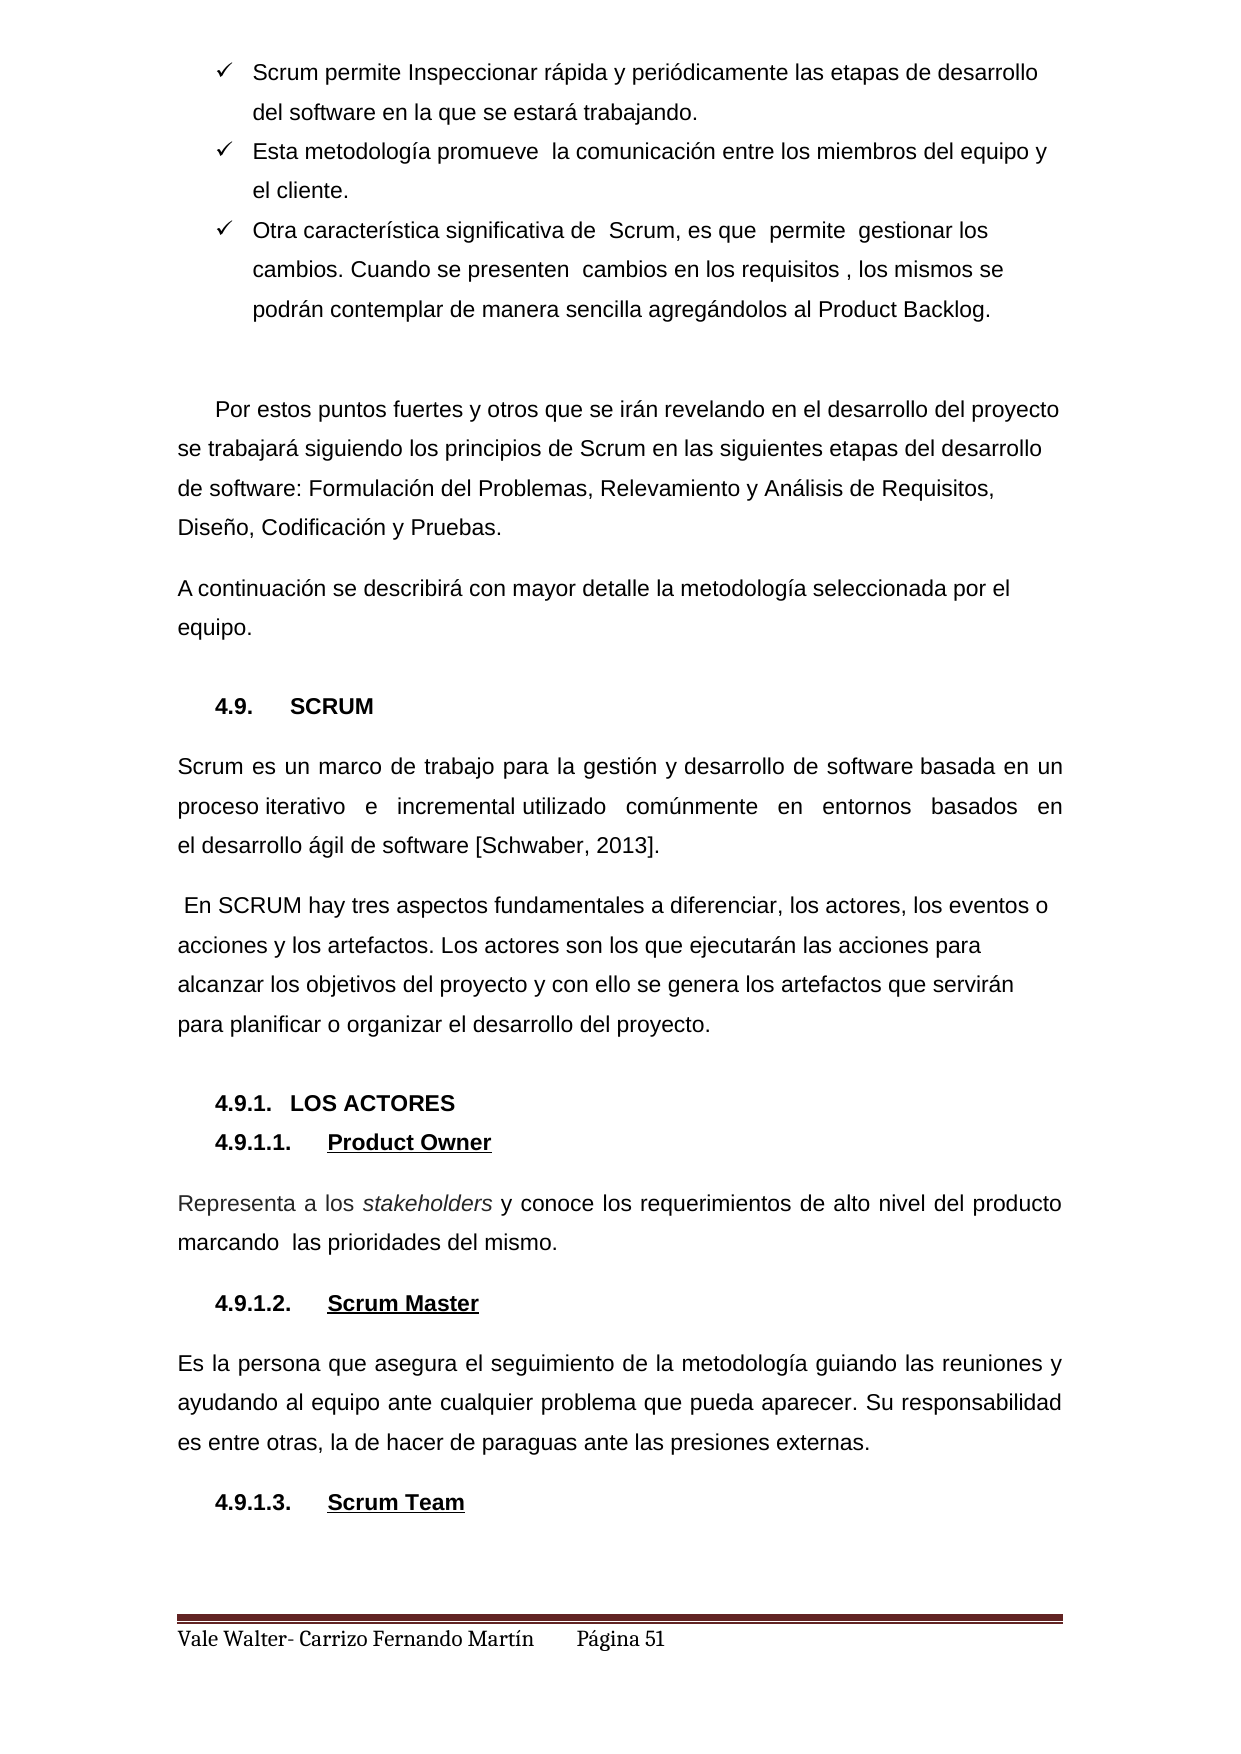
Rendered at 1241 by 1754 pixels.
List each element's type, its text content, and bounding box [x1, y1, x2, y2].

list Esta metodología promueve la comunicación entre los miembros del equipo y el cliente. [215, 138, 1063, 204]
list Scrum permite Inspeccionar rápida y periódicamente las etapas de desarrollo del software en la que se estará trabajando. [215, 59, 1063, 125]
text Representa a los stakeholders y conoce los requerimientos de alto nivel del producto marcando las prioridades del mismo. [177, 1190, 1063, 1256]
list Product Owner [215, 1129, 1063, 1156]
text A continuación se describirá con mayor detalle la metodología seleccionada por el equipo. [177, 574, 1063, 640]
list Scrum Master [215, 1289, 1063, 1316]
text Por estos puntos fuertes y otros que se irán revelando en el desarrollo del proyecto se trabajará siguiendo los principios de Scrum en las siguientes etapas del desarrollo de software: Formulación del Problemas, Relevamiento y Análisis de Requisitos, Diseño, Codificación y Pruebas. [177, 396, 1063, 541]
list Scrum Team [215, 1489, 1063, 1515]
text En SCRUM hay tres aspectos fundamentales a diferenciar, los actores, los eventos o acciones y los artefactos. Los actores son los que ejecutarán las acciones para alcanzar los objetivos del proyecto y con ello se genera los artefactos que servirán para planificar o organizar el desarrollo del proyecto. [177, 892, 1063, 1037]
text Scrum es un marco de trabajo para la gestión y desarrollo de software basada en un proceso iterativo e incremental utilizado comúnmente en entornos basados en el desarrollo ágil de software [Schwaber, 2013]. [177, 753, 1063, 858]
list Otra característica significativa de Scrum, es que permite gestionar los cambios. Cuando se presenten cambios en los requisitos , los mismos se podrán contemplar de manera sencilla agregándolos al Product Backlog. [215, 217, 1063, 322]
text Es la persona que asegura el seguimiento de la metodología guiando las reuniones y ayudando al equipo ante cualquier problema que pueda aparecer. Su responsabilidad es entre otras, la de hacer de paraguas ante las presiones externas. [177, 1350, 1063, 1455]
list SCRUM [215, 693, 1063, 719]
list LOS ACTORES [215, 1090, 1063, 1116]
